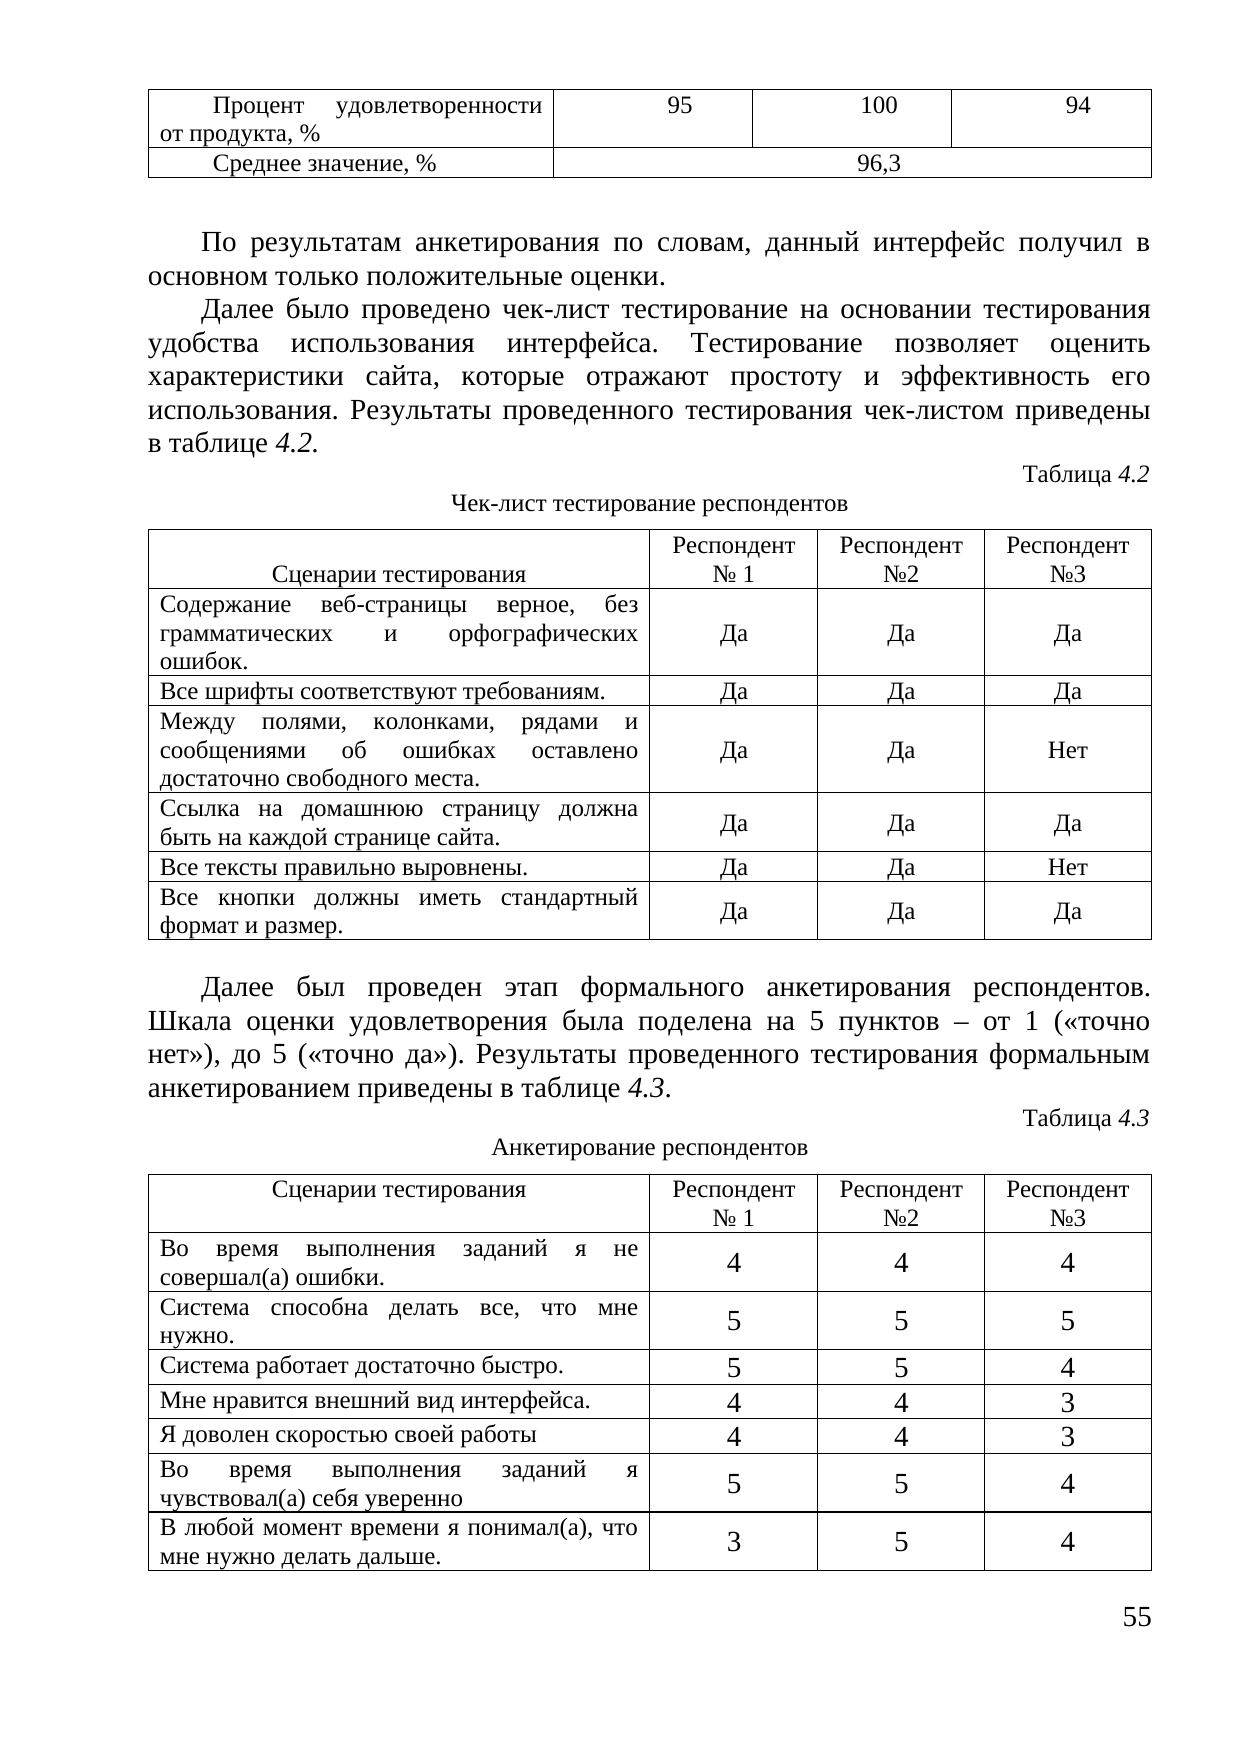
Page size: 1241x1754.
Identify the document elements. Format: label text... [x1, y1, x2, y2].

list Далее было проведено чек-лист тестирование на основании тестирования удобства использования интерфейса. Тестирование позволяет оценить характеристики сайта, которые отражают простоту и эффективность его использования. Результаты проведенного тестирования чек-листом приведены в таблице 4.2. [148, 291, 1152, 459]
table_cell 3 [985, 1419, 1151, 1453]
table_header Сценарии тестирования [149, 1175, 649, 1232]
list Таблица 4.2 [148, 459, 1152, 488]
table_cell 4 [818, 1233, 984, 1291]
table_cell Да [650, 589, 817, 675]
table_header Респондент № 1 [650, 1175, 817, 1232]
table_cell Во время выполнения заданий я не совершал(а) ошибки. [149, 1233, 649, 1291]
table_cell 100 [753, 90, 951, 147]
table_header Респондент № 1 [650, 530, 817, 588]
list Далее был проведен этап формального анкетирования респондентов. Шкала оценки удовлетворения была поделена на 5 пунктов – от 1 («точно нет»), до 5 («точно да»). Результаты проведенного тестирования формальным анкетированием приведены в таблице 4.3. [148, 969, 1152, 1103]
list Чек-лист тестирование респондентов [148, 488, 1152, 516]
table_cell 94 [952, 90, 1151, 147]
table_cell 5 [818, 1292, 984, 1349]
table_header Респондент №2 [818, 530, 984, 588]
table_cell Среднее значение, % [149, 148, 553, 177]
table_cell 4 [985, 1454, 1151, 1511]
list Анкетирование респондентов [148, 1132, 1152, 1161]
table_cell 5 [985, 1292, 1151, 1349]
table_cell Система способна делать все, что мне нужно. [149, 1292, 649, 1349]
table_cell Да [818, 852, 984, 881]
table_cell Да [985, 882, 1151, 939]
table_cell Да [818, 589, 984, 675]
table_cell 95 [554, 90, 752, 147]
table_header Сценарии тестирования [149, 530, 649, 588]
list По результатам анкетирования по словам, данный интерфейс получил в основном только положительные оценки. [148, 224, 1152, 291]
table_cell 5 [650, 1454, 817, 1511]
table_cell Между полями, колонками, рядами и сообщениями об ошибках оставлено достаточно свободного места. [149, 706, 649, 792]
table_header Респондент №3 [985, 1175, 1151, 1232]
table_cell Ссылка на домашнюю страницу должна быть на каждой странице сайта. [149, 793, 649, 851]
table_cell 4 [985, 1233, 1151, 1291]
table_cell Во время выполнения заданий я чувствовал(а) себя уверенно [149, 1454, 649, 1511]
table_cell Процент удовлетворенности от продукта, % [149, 90, 553, 147]
table_cell Нет [985, 852, 1151, 881]
table_cell 4 [985, 1513, 1151, 1570]
table_cell Да [650, 676, 817, 705]
table_cell 4 [818, 1385, 984, 1418]
table_cell Да [985, 676, 1151, 705]
list Таблица 4.3 [148, 1103, 1152, 1132]
table_cell 4 [650, 1233, 817, 1291]
table_cell 5 [818, 1513, 984, 1570]
table_cell 96,3 [554, 148, 1151, 177]
table_cell Да [818, 793, 984, 851]
table_header Респондент №2 [818, 1175, 984, 1232]
table_cell 3 [985, 1385, 1151, 1418]
table_cell 4 [650, 1385, 817, 1418]
table_cell Да [985, 589, 1151, 675]
table_cell 4 [818, 1419, 984, 1453]
table_cell 3 [650, 1513, 817, 1570]
table_cell Да [650, 793, 817, 851]
table_cell Я доволен скоростью своей работы [149, 1419, 649, 1453]
table_cell Да [818, 706, 984, 792]
table_cell Нет [985, 706, 1151, 792]
table_cell Да [818, 676, 984, 705]
table_cell Мне нравится внешний вид интерфейса. [149, 1385, 649, 1418]
table_header Респондент №3 [985, 530, 1151, 588]
table_cell Да [650, 852, 817, 881]
table_cell Все кнопки должны иметь стандартный формат и размер. [149, 882, 649, 939]
table_cell 5 [818, 1454, 984, 1511]
table_cell Да [650, 882, 817, 939]
table_cell Система работает достаточно быстро. [149, 1350, 649, 1384]
table_cell В любой момент времени я понимал(а), что мне нужно делать дальше. [149, 1513, 649, 1570]
table_cell 5 [818, 1350, 984, 1384]
table_cell 5 [650, 1292, 817, 1349]
table_cell 4 [650, 1419, 817, 1453]
table_cell Да [818, 882, 984, 939]
table_cell Все шрифты соответствуют требованиям. [149, 676, 649, 705]
table_cell 5 [650, 1350, 817, 1384]
table_cell 4 [985, 1350, 1151, 1384]
table_cell Содержание веб-страницы верное, без грамматических и орфографических ошибок. [149, 589, 649, 675]
table_cell Да [650, 706, 817, 792]
table_cell Все тексты правильно выровнены. [149, 852, 649, 881]
table_cell Да [985, 793, 1151, 851]
